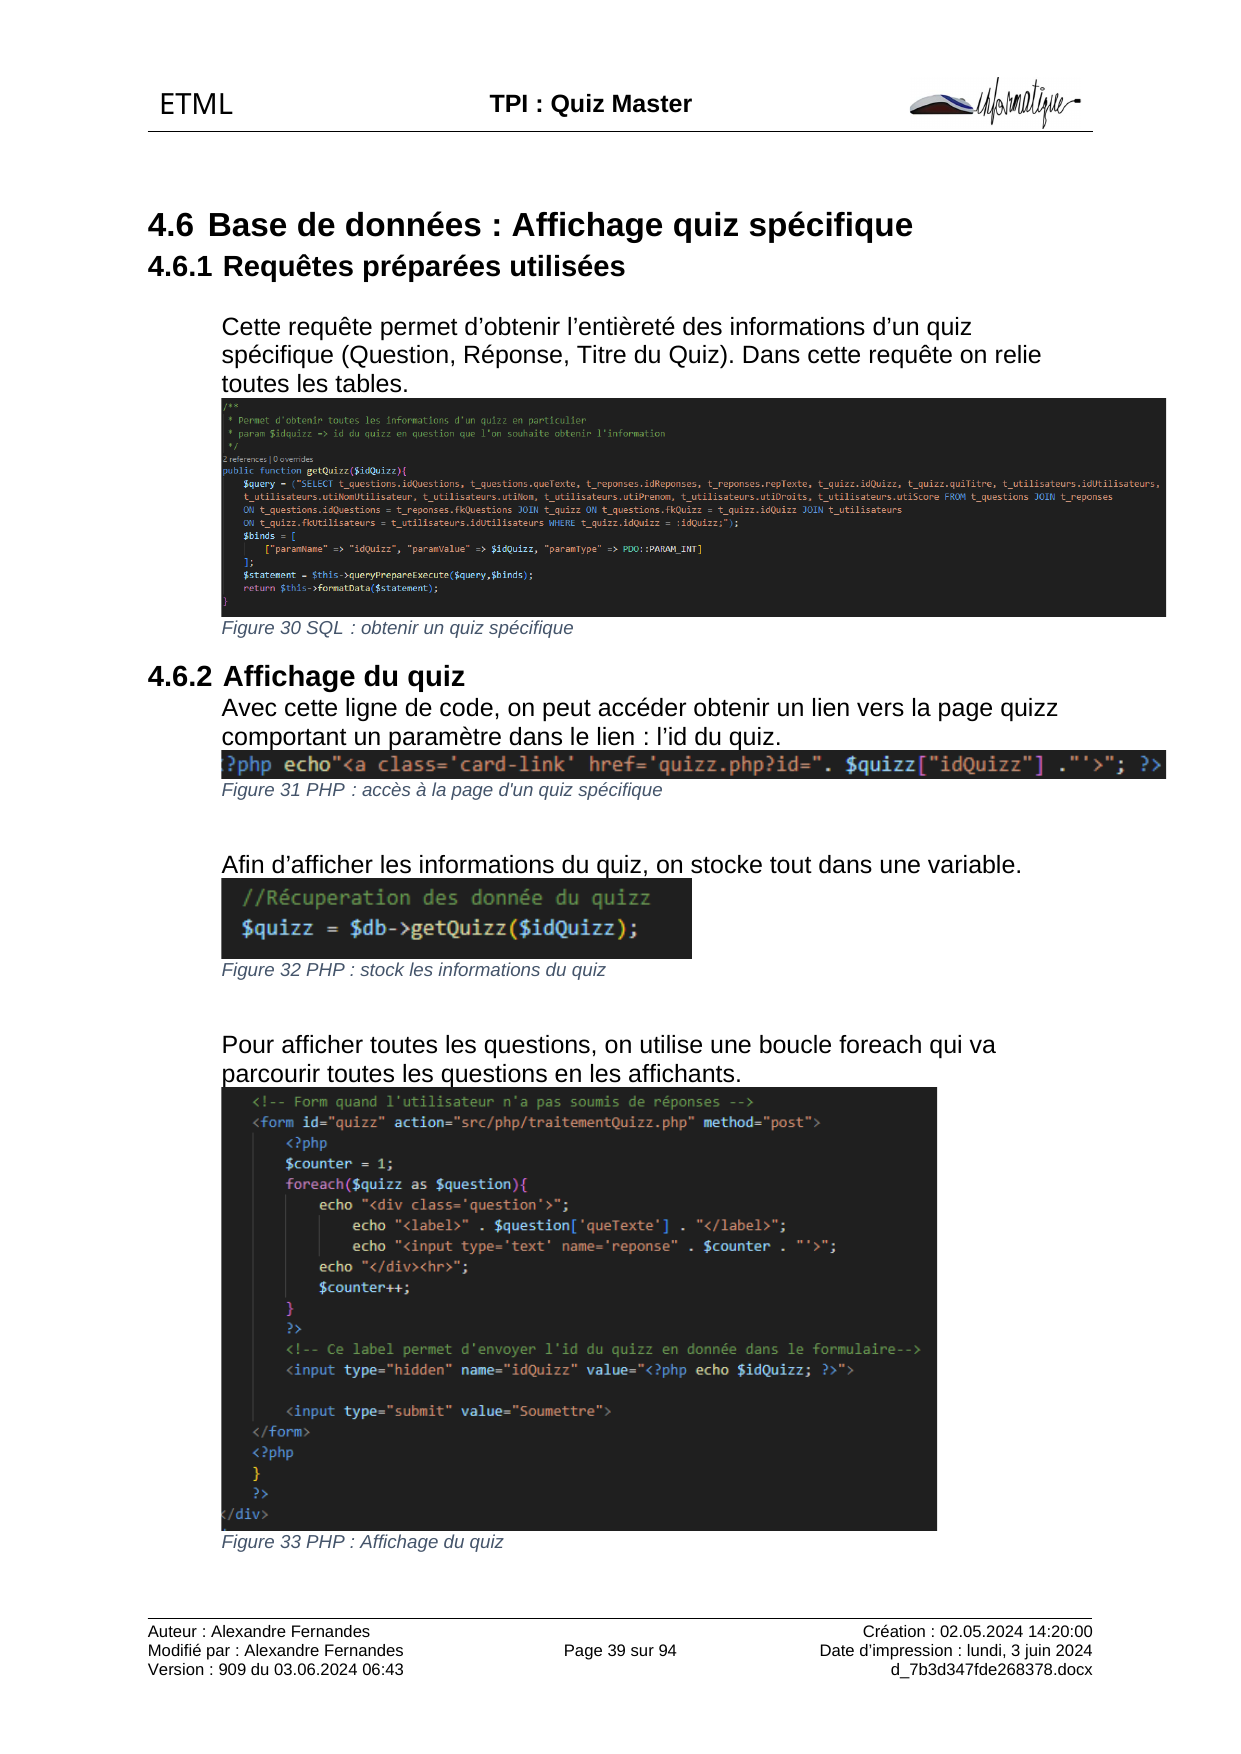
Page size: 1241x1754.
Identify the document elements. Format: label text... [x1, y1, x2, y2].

text Figure 31 PHP : accès à la page d'un quiz spécifique [221, 779, 1092, 801]
picture [909, 77, 1082, 129]
picture [221, 398, 1167, 617]
picture [221, 878, 692, 959]
subtitle Requêtes préparées utilisées [148, 249, 1092, 283]
text Figure 30 SQL : obtenir un quiz spécifique [148, 617, 1092, 638]
subtitle Affichage du quiz [148, 659, 1092, 693]
subtitle Base de données : Affichage quiz spécifique [148, 205, 1092, 243]
text Cette requête permet d’obtenir l’entièreté des informations d’un quiz spécifique (Question, Réponse, Titre du Quiz). Dans cette requête on relie toutes les tables. [221, 312, 1092, 398]
picture [221, 1087, 938, 1531]
text Figure 32 PHP : stock les informations du quiz [221, 959, 1092, 980]
text Figure 33 PHP : Affichage du quiz [221, 1531, 1092, 1552]
text Pour afficher toutes les questions, on utilise une boucle foreach qui va parcourir toutes les questions en les affichants. [221, 1030, 1092, 1087]
text Afin d’afficher les informations du quiz, on stocke tout dans une variable. [221, 850, 1092, 879]
picture [221, 750, 1167, 779]
text Avec cette ligne de code, on peut accéder obtenir un lien vers la page quizz comportant un paramètre dans le lien : l’id du quiz. [221, 693, 1092, 750]
